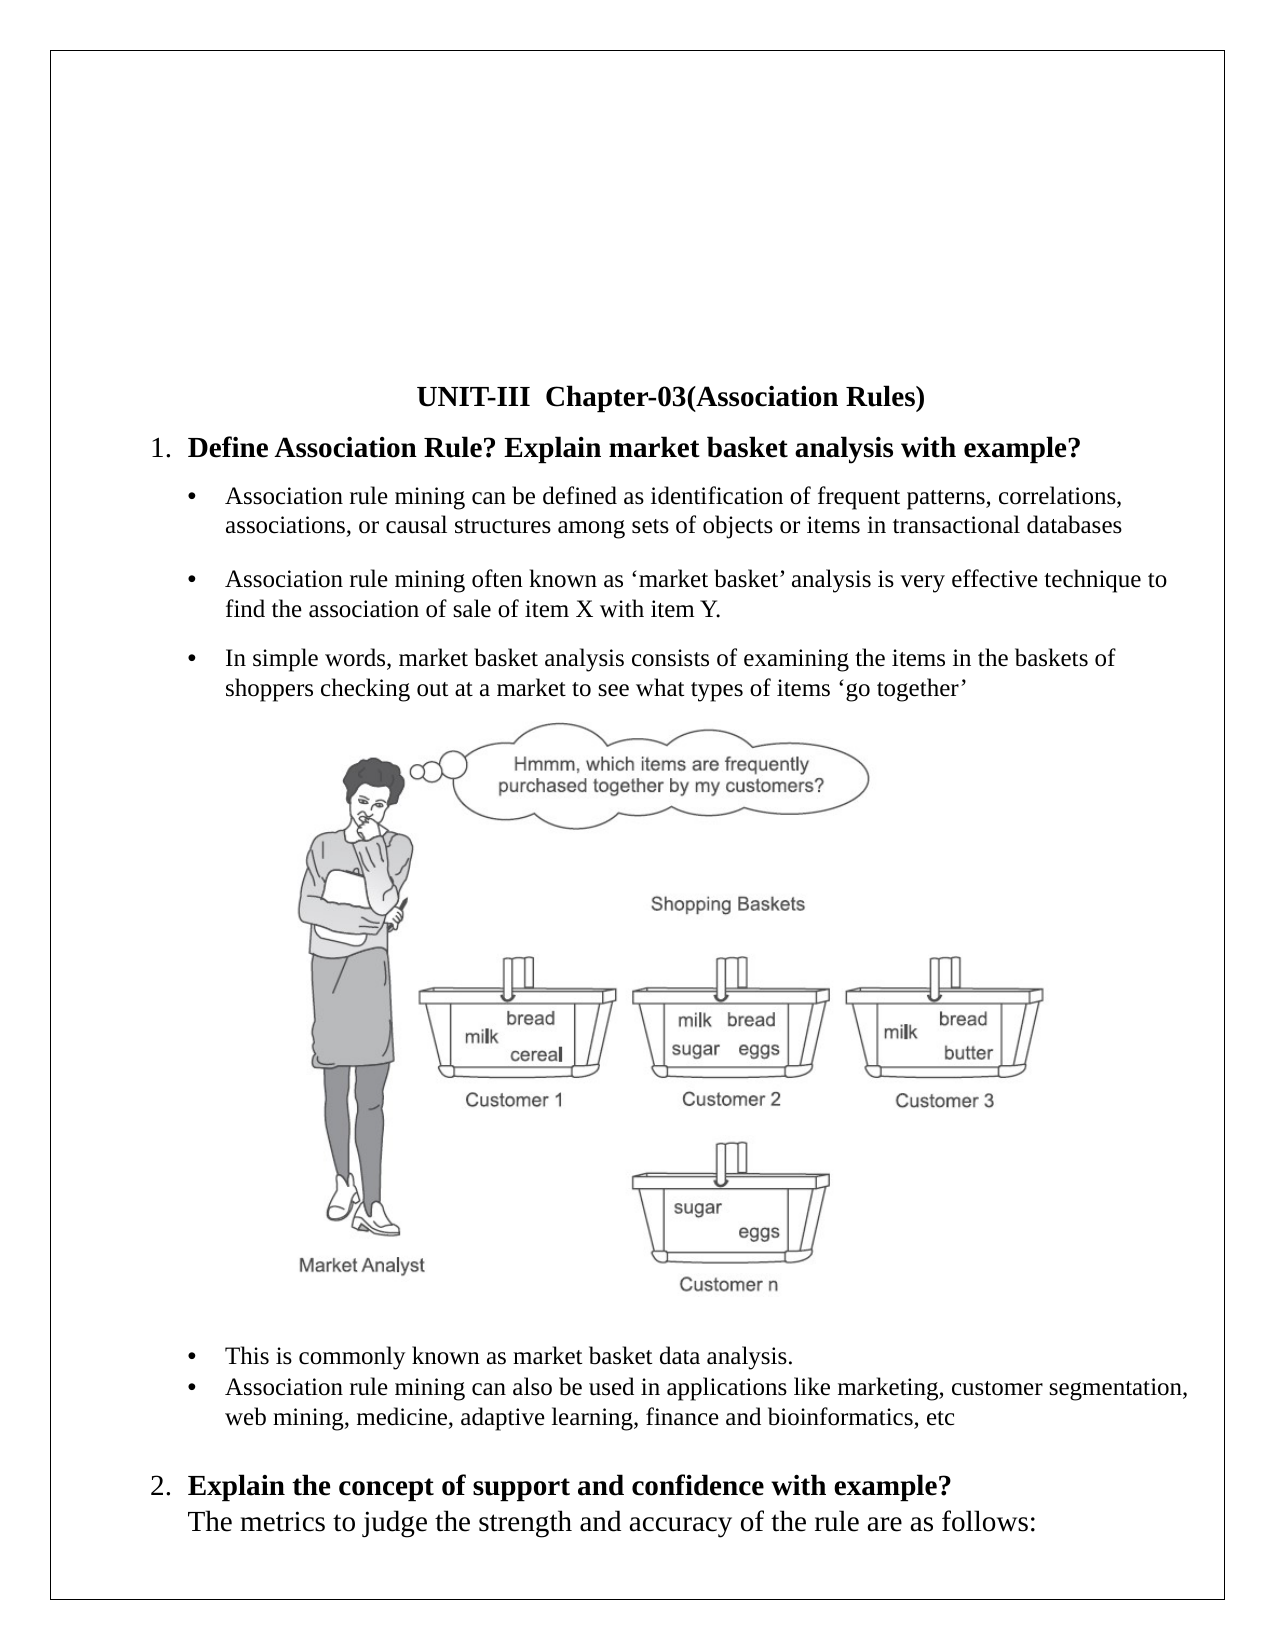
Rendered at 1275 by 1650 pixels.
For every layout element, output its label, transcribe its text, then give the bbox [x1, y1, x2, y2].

list Association rule mining can also be used in applications like marketing, customer segmentation, web mining, medicine, adaptive learning, finance and bioinformatics, etc [187, 1372, 1200, 1430]
list In simple words, market basket analysis consists of examining the items in the baskets of shoppers checking out at a market to see what types of items ‘go together’ [187, 643, 1200, 702]
list Association rule mining can be defined as identification of frequent patterns, correlations, associations, or causal structures among sets of objects or items in transactional databases [187, 481, 1200, 539]
text The metrics to judge the strength and accuracy of the rule are as follows: [187, 1504, 1200, 1538]
list Explain the concept of support and confidence with example? [150, 1468, 1175, 1502]
list Define Association Rule? Explain market basket analysis with example? [150, 431, 1175, 464]
list Association rule mining often known as ‘market basket’ analysis is very effective technique to find the association of sale of item X with item Y. [187, 564, 1200, 623]
subtitle UNIT-III Chapter-03(Association Rules) [142, 379, 1200, 412]
list This is commonly known as market basket data analysis. [187, 1341, 1200, 1369]
picture [289, 721, 1062, 1297]
